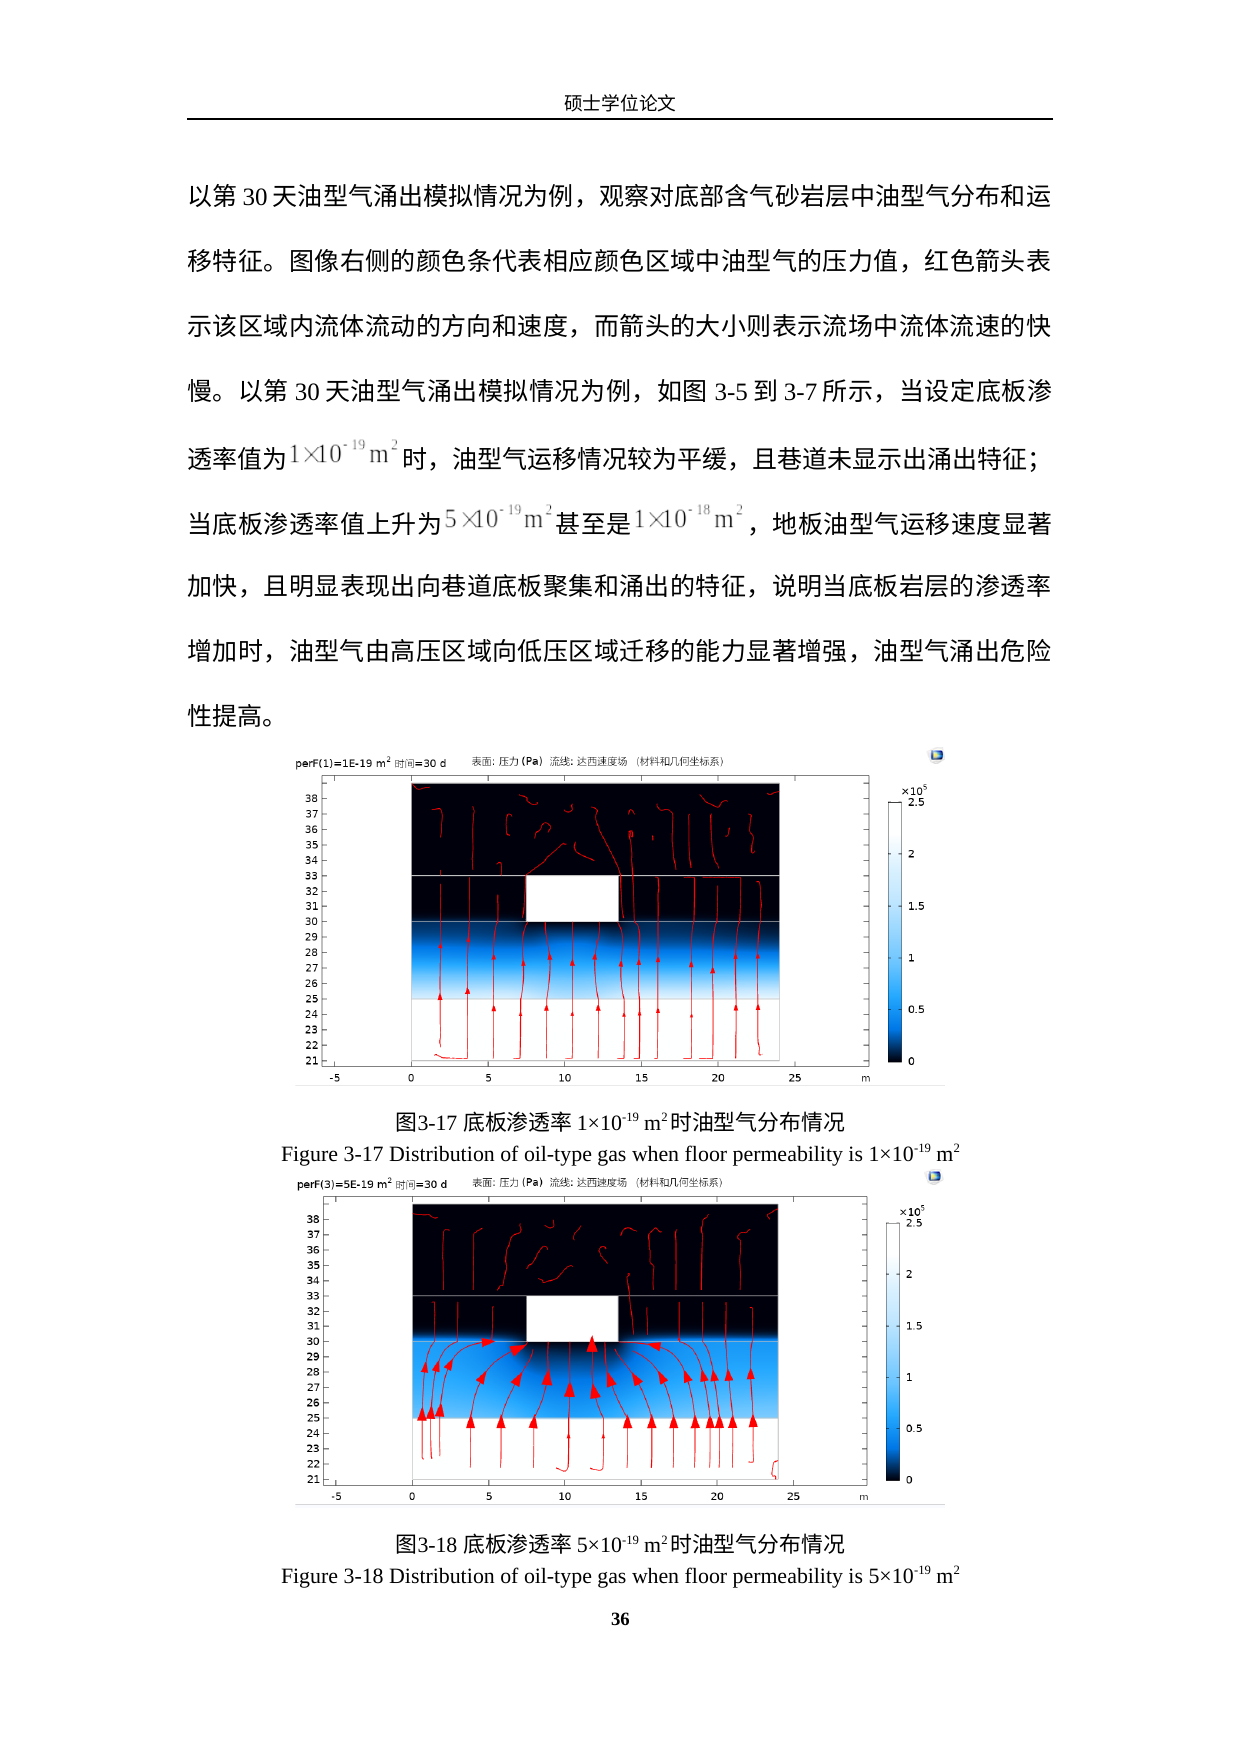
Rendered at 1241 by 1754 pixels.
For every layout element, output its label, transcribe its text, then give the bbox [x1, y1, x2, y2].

picture [295, 747, 945, 1086]
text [187, 162, 1053, 747]
picture [295, 1169, 945, 1508]
